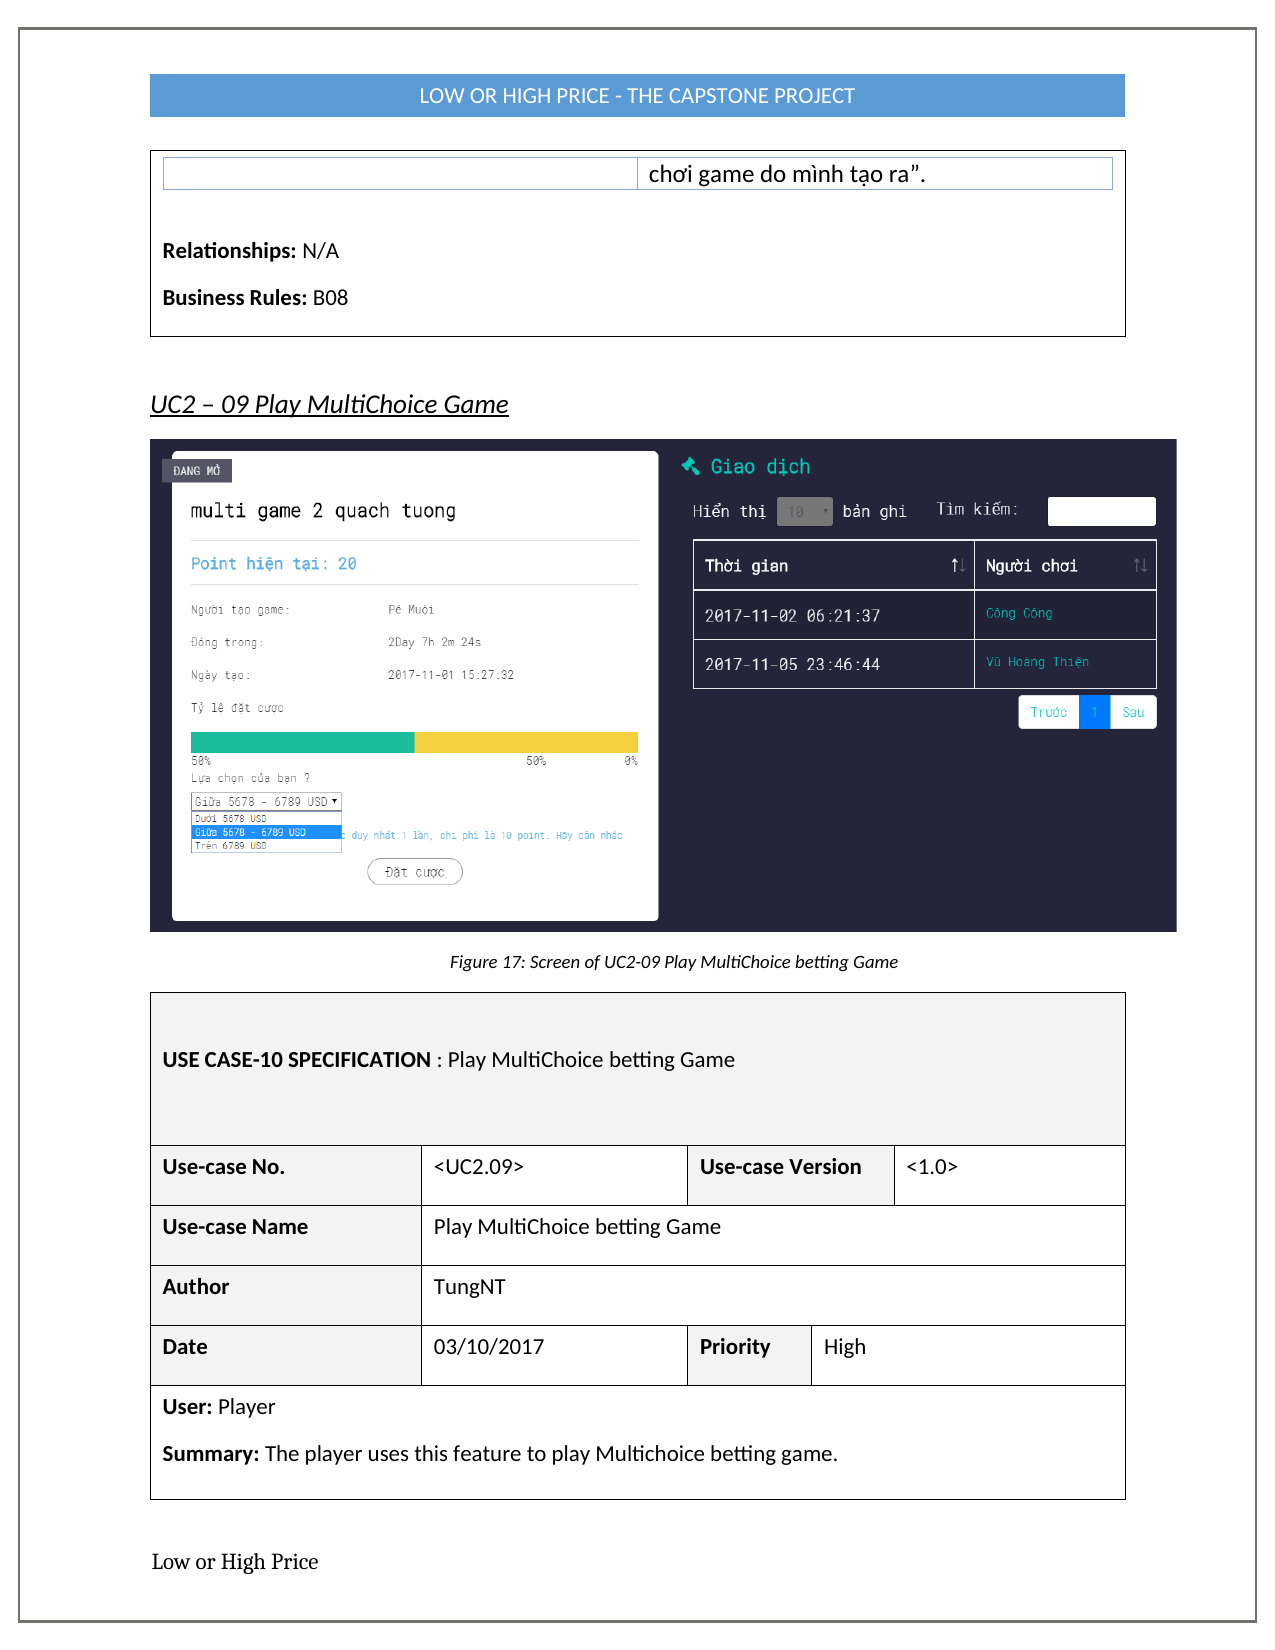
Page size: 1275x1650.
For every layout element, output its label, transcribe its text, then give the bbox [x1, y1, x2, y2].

table_cell <1.0> [895, 1146, 1125, 1205]
table_cell Use-case Name [151, 1206, 421, 1265]
table_cell Use-case No. [151, 1146, 421, 1205]
table_cell <UC2.09> [422, 1146, 687, 1205]
table_header USE CASE-10 SPECIFICATION : Play MultiChoice betting Game [151, 993, 1125, 1145]
table_cell Play MultiChoice betting Game [422, 1206, 1125, 1265]
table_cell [151, 1386, 1125, 1499]
table_cell Date [151, 1326, 421, 1385]
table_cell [151, 151, 1125, 336]
table_cell Author [151, 1266, 421, 1325]
table_cell Priority [688, 1326, 811, 1385]
text UC2 – 09 Play MultiChoice Game [150, 387, 1125, 420]
table_cell Use-case Version [688, 1146, 894, 1205]
picture [150, 439, 1177, 932]
table_cell High [812, 1326, 1125, 1385]
table_cell TungNT [422, 1266, 1125, 1325]
table_cell 03/10/2017 [422, 1326, 687, 1385]
text Figure 17: Screen of UC2-09 Play MultiChoice betting Game [375, 950, 1125, 973]
